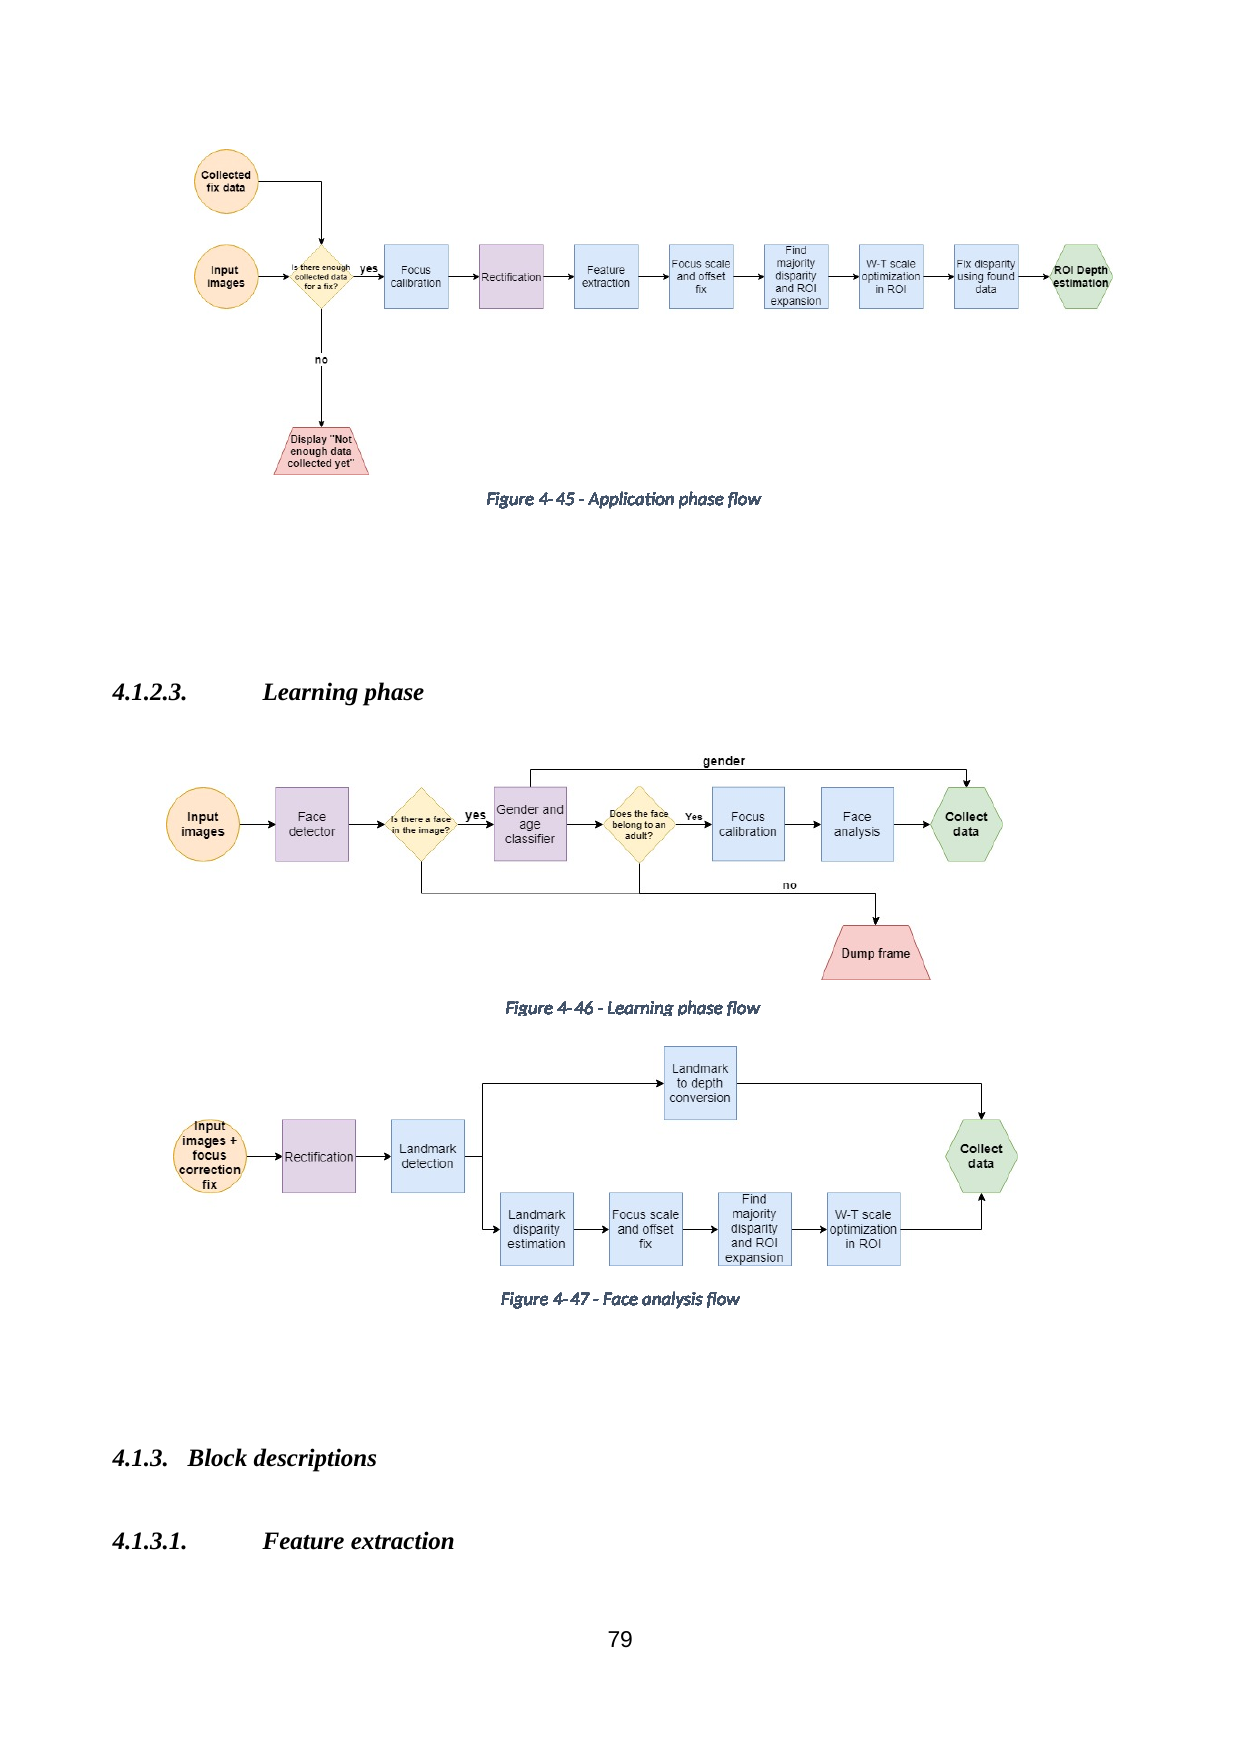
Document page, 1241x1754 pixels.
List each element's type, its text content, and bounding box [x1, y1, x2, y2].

subtitle Learning phase [112, 677, 1128, 705]
picture [194, 149, 1113, 475]
picture [166, 754, 1003, 980]
subtitle Block descriptions [112, 1443, 1128, 1472]
subtitle Feature extraction [112, 1526, 1128, 1555]
picture [173, 1046, 1018, 1266]
